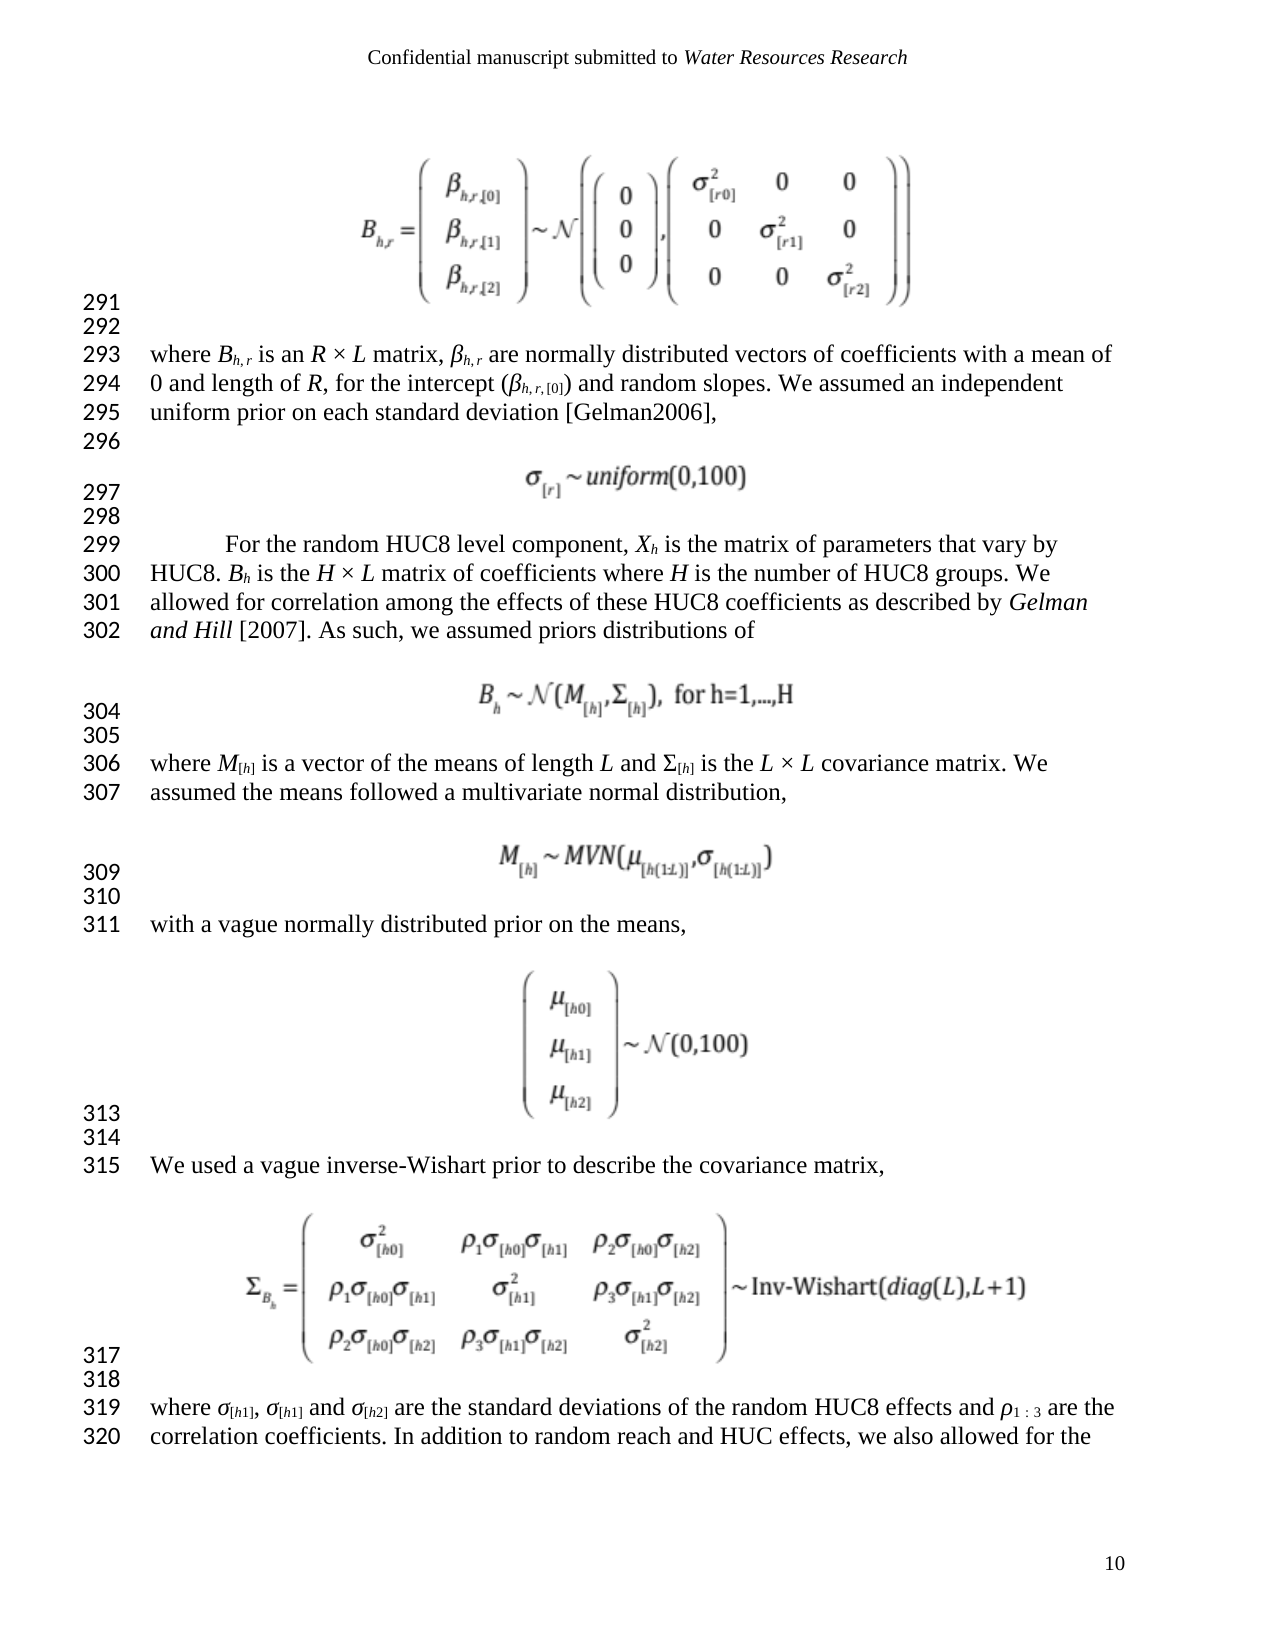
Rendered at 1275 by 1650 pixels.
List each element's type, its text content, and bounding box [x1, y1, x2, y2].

text For the random HUC8 level component, Xh is the matrix of parameters that vary by HUC8. Bh is the H × L matrix of coefficients where H is the number of HUC8 groups. We allowed for correlation among the effects of these HUC8 coefficients as described by Gelman and Hill [2007]. As such, we assumed priors distributions of [150, 529, 1125, 673]
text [150, 1392, 1125, 1449]
text with a vague normally distributed prior on the means, [150, 909, 1125, 966]
text where M[h] is a vector of the means of length L and Σ[h] is the L × L covariance matrix. We assumed the means followed a multivariate normal distribution, [150, 748, 1125, 834]
text We used a vague inverse-Wishart prior to describe the covariance matrix, [150, 1150, 1125, 1207]
text where Bh, r is an R × L matrix, βh, r are normally distributed vectors of coefficients with a mean of 0 and length of R, for the intercept (βh, r, [0]) and random slopes. We assumed an independent uniform prior on each standard deviation [Gelman2006], [150, 339, 1125, 426]
